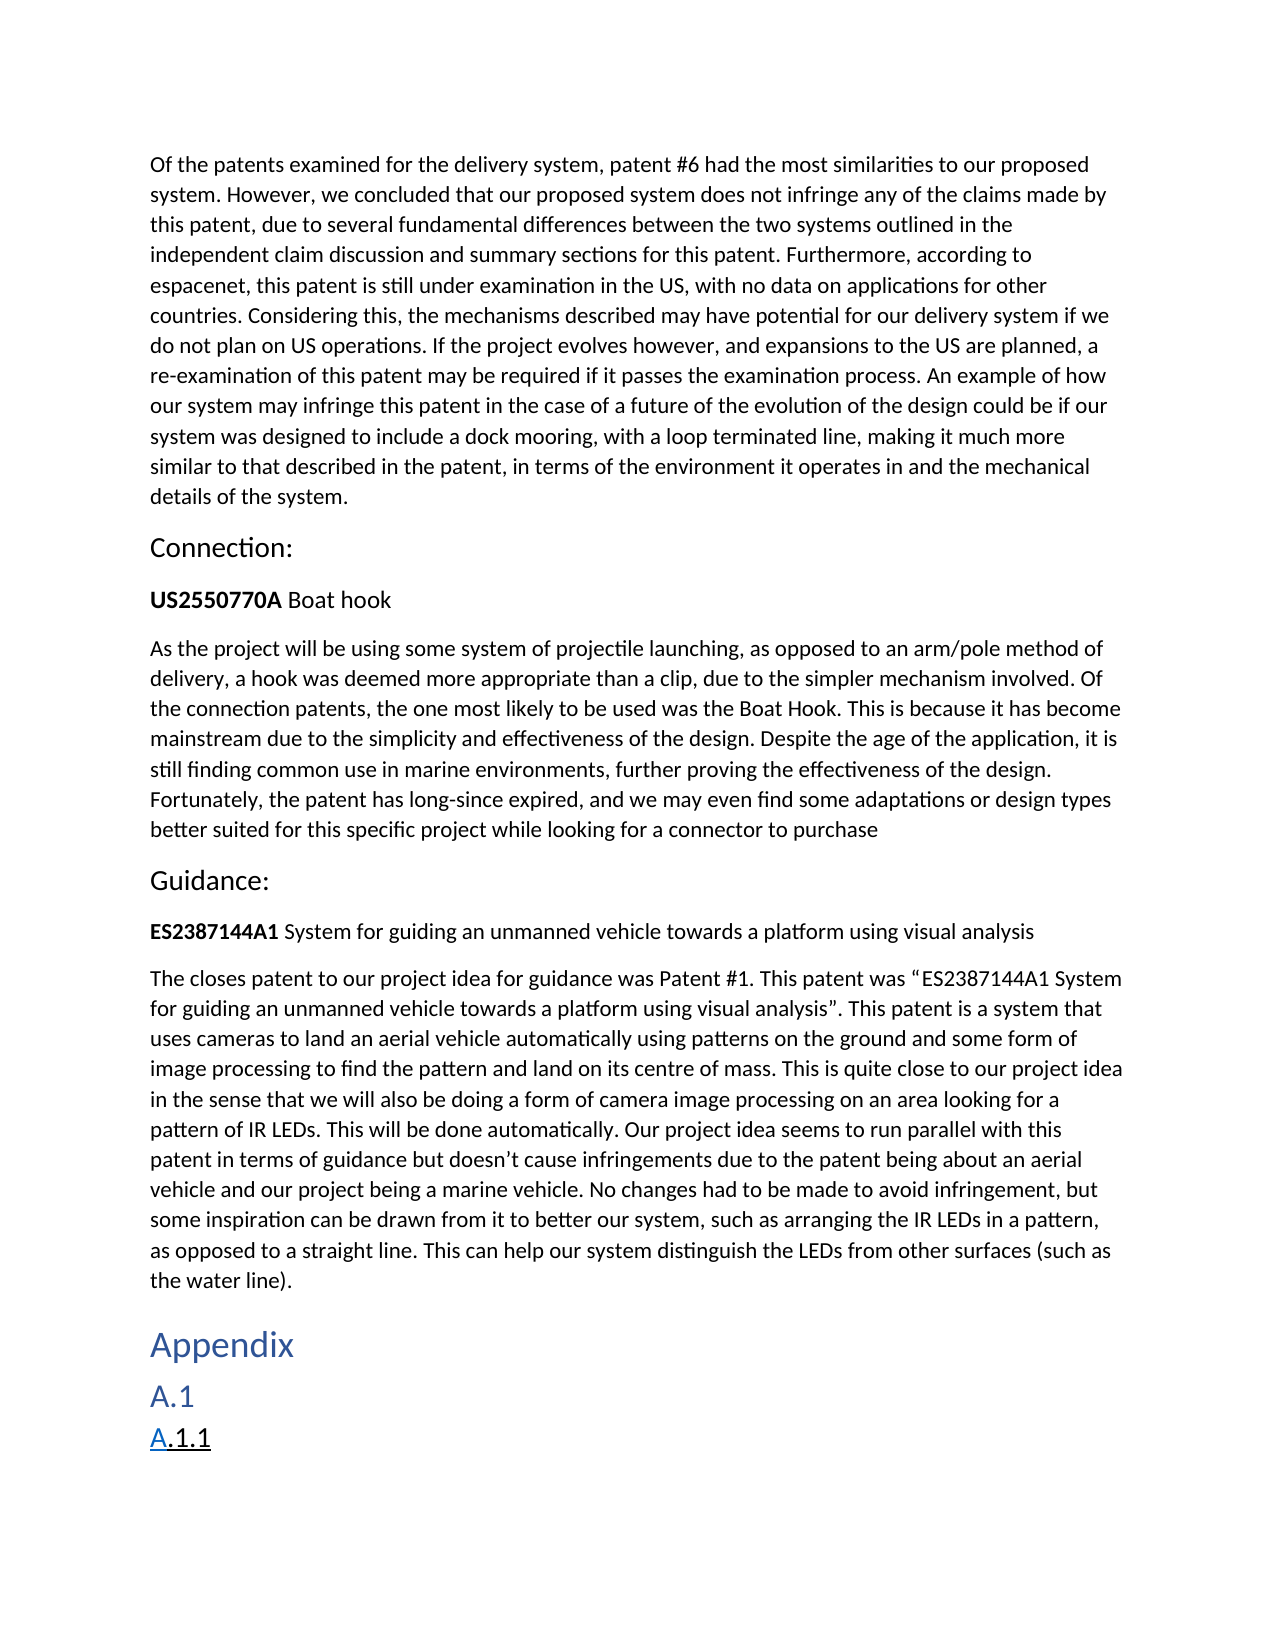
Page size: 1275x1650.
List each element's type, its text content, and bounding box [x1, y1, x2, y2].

subtitle Appendix [150, 1321, 1125, 1367]
text US2550770A Boat hook [150, 584, 1125, 615]
text The closes patent to our project idea for guidance was Patent #1. This patent was “ES2387144A1 System for guiding an unmanned vehicle towards a platform using visual analysis”. This patent is a system that uses cameras to land an aerial vehicle automatically using patterns on the ground and some form of image processing to find the pattern and land on its centre of mass. This is quite close to our project idea in the sense that we will also be doing a form of camera image processing on an area looking for a pattern of IR LEDs. This will be done automatically. Our project idea seems to run parallel with this patent in terms of guidance but doesn’t cause infringements due to the patent being about an aerial vehicle and our project being a marine vehicle. No changes had to be made to avoid infringement, but some inspiration can be drawn from it to better our system, such as arranging the IR LEDs in a pattern, as opposed to a straight line. This can help our system distinguish the LEDs from other surfaces (such as the water line). [150, 964, 1125, 1294]
text ES2387144A1 System for guiding an unmanned vehicle towards a platform using visual analysis [150, 917, 1125, 945]
text Connection: [150, 529, 1125, 565]
subtitle A.1 [150, 1375, 1125, 1416]
text A.1.1 [150, 1419, 1125, 1454]
text As the project will be using some system of projectile launching, as opposed to an arm/pole method of delivery, a hook was deemed more appropriate than a clip, due to the simpler mechanism involved. Of the connection patents, the one most likely to be used was the Boat Hook. This is because it has become mainstream due to the simplicity and effectiveness of the design. Despite the age of the application, it is still finding common use in marine environments, further proving the effectiveness of the design. Fortunately, the patent has long-since expired, and we may even find some adaptations or design types better suited for this specific project while looking for a connector to purchase [150, 634, 1125, 843]
text Of the patents examined for the delivery system, patent #6 had the most similarities to our proposed system. However, we concluded that our proposed system does not infringe any of the claims made by this patent, due to several fundamental differences between the two systems outlined in the independent claim discussion and summary sections for this patent. Furthermore, according to espacenet, this patent is still under examination in the US, with no data on applications for other countries. Considering this, the mechanisms described may have potential for our delivery system if we do not plan on US operations. If the project evolves however, and expansions to the US are planned, a re-examination of this patent may be required if it passes the examination process. An example of how our system may infringe this patent in the case of a future of the evolution of the design could be if our system was designed to include a dock mooring, with a loop terminated line, making it much more similar to that described in the patent, in terms of the environment it operates in and the mechanical details of the system. [150, 150, 1125, 510]
text Guidance: [150, 862, 1125, 898]
